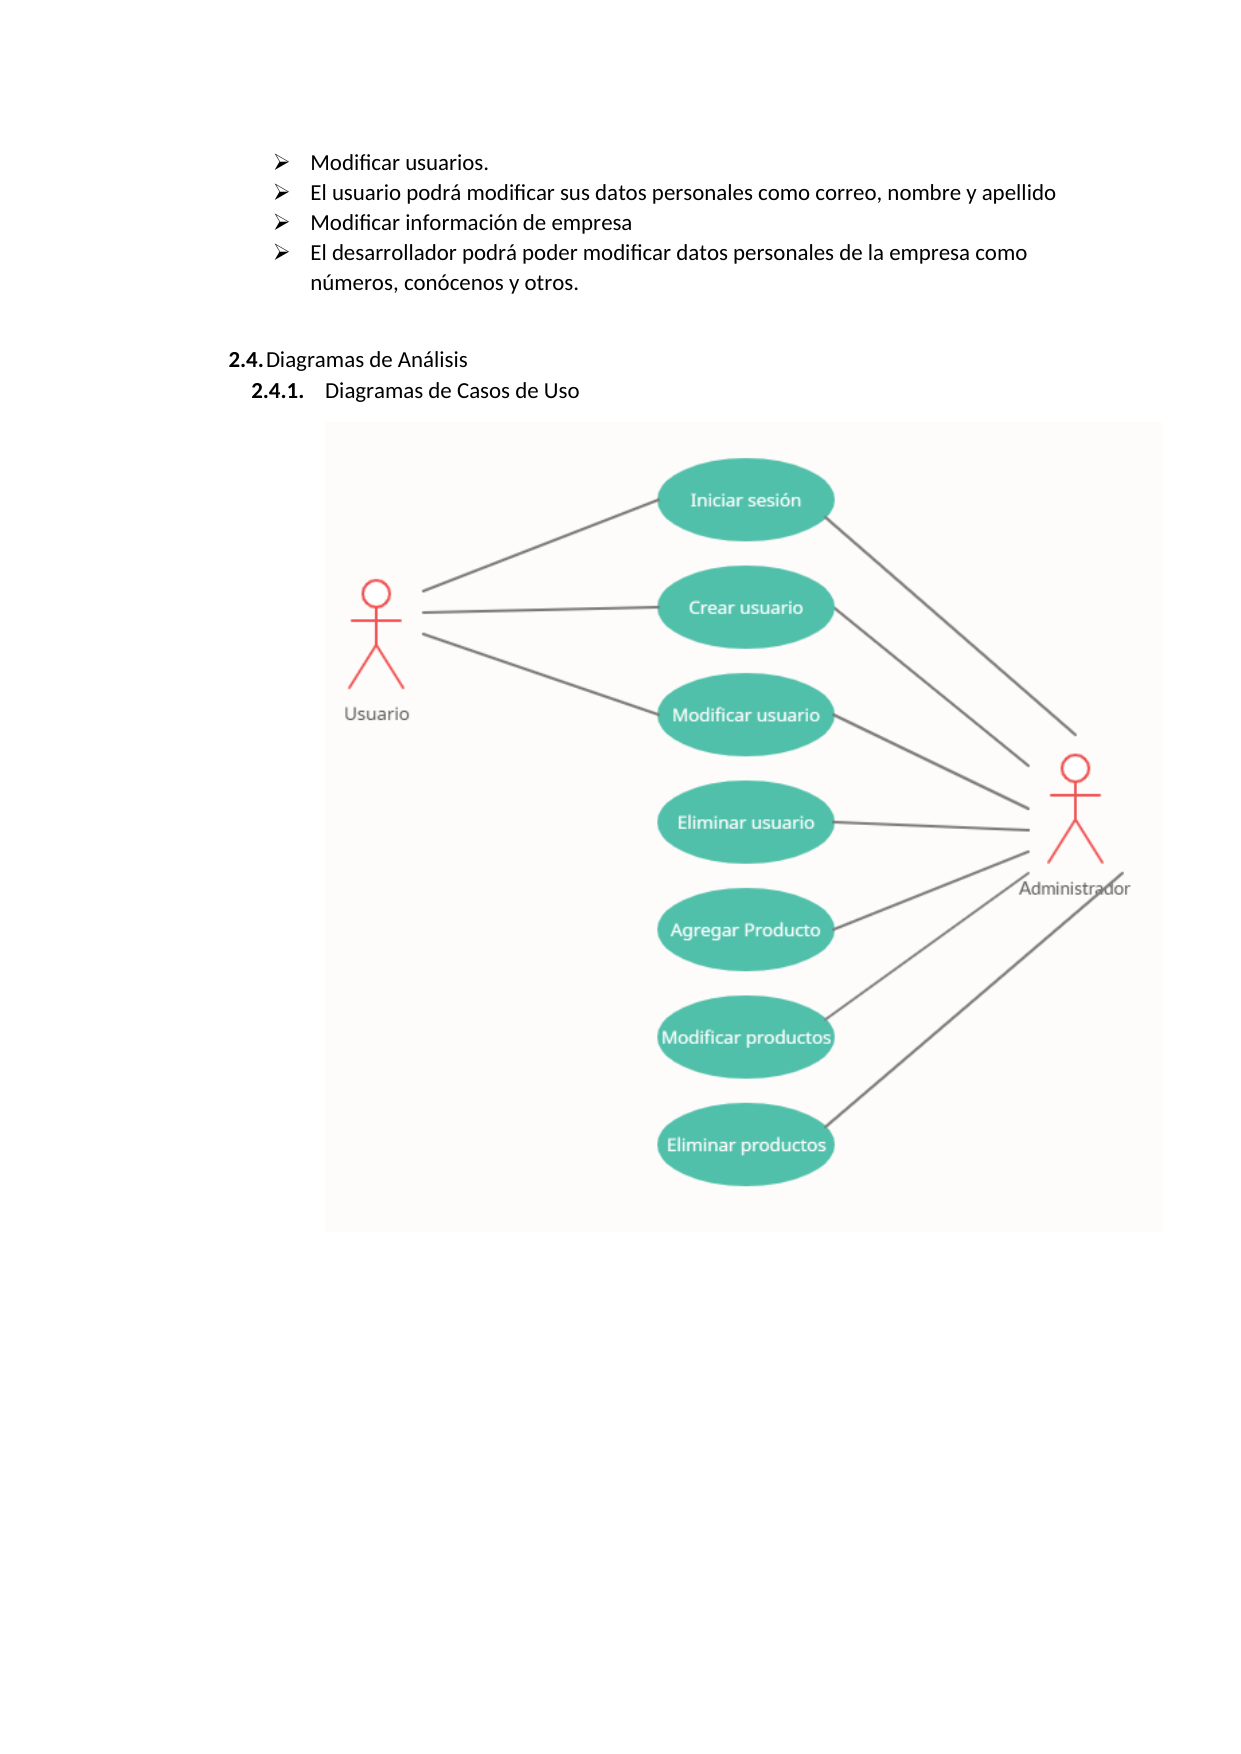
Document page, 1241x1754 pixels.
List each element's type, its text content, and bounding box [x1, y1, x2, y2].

list Diagramas de Casos de Uso [251, 376, 1063, 404]
picture [324, 422, 1163, 1232]
list Modificar información de empresa [273, 208, 1063, 236]
subtitle Diagramas de Análisis [228, 346, 1063, 373]
list Modificar usuarios. [273, 148, 1063, 176]
list El usuario podrá modificar sus datos personales como correo, nombre y apellido [273, 178, 1063, 206]
list El desarrollador podrá poder modificar datos personales de la empresa como números, conócenos y otros. [273, 238, 1063, 296]
